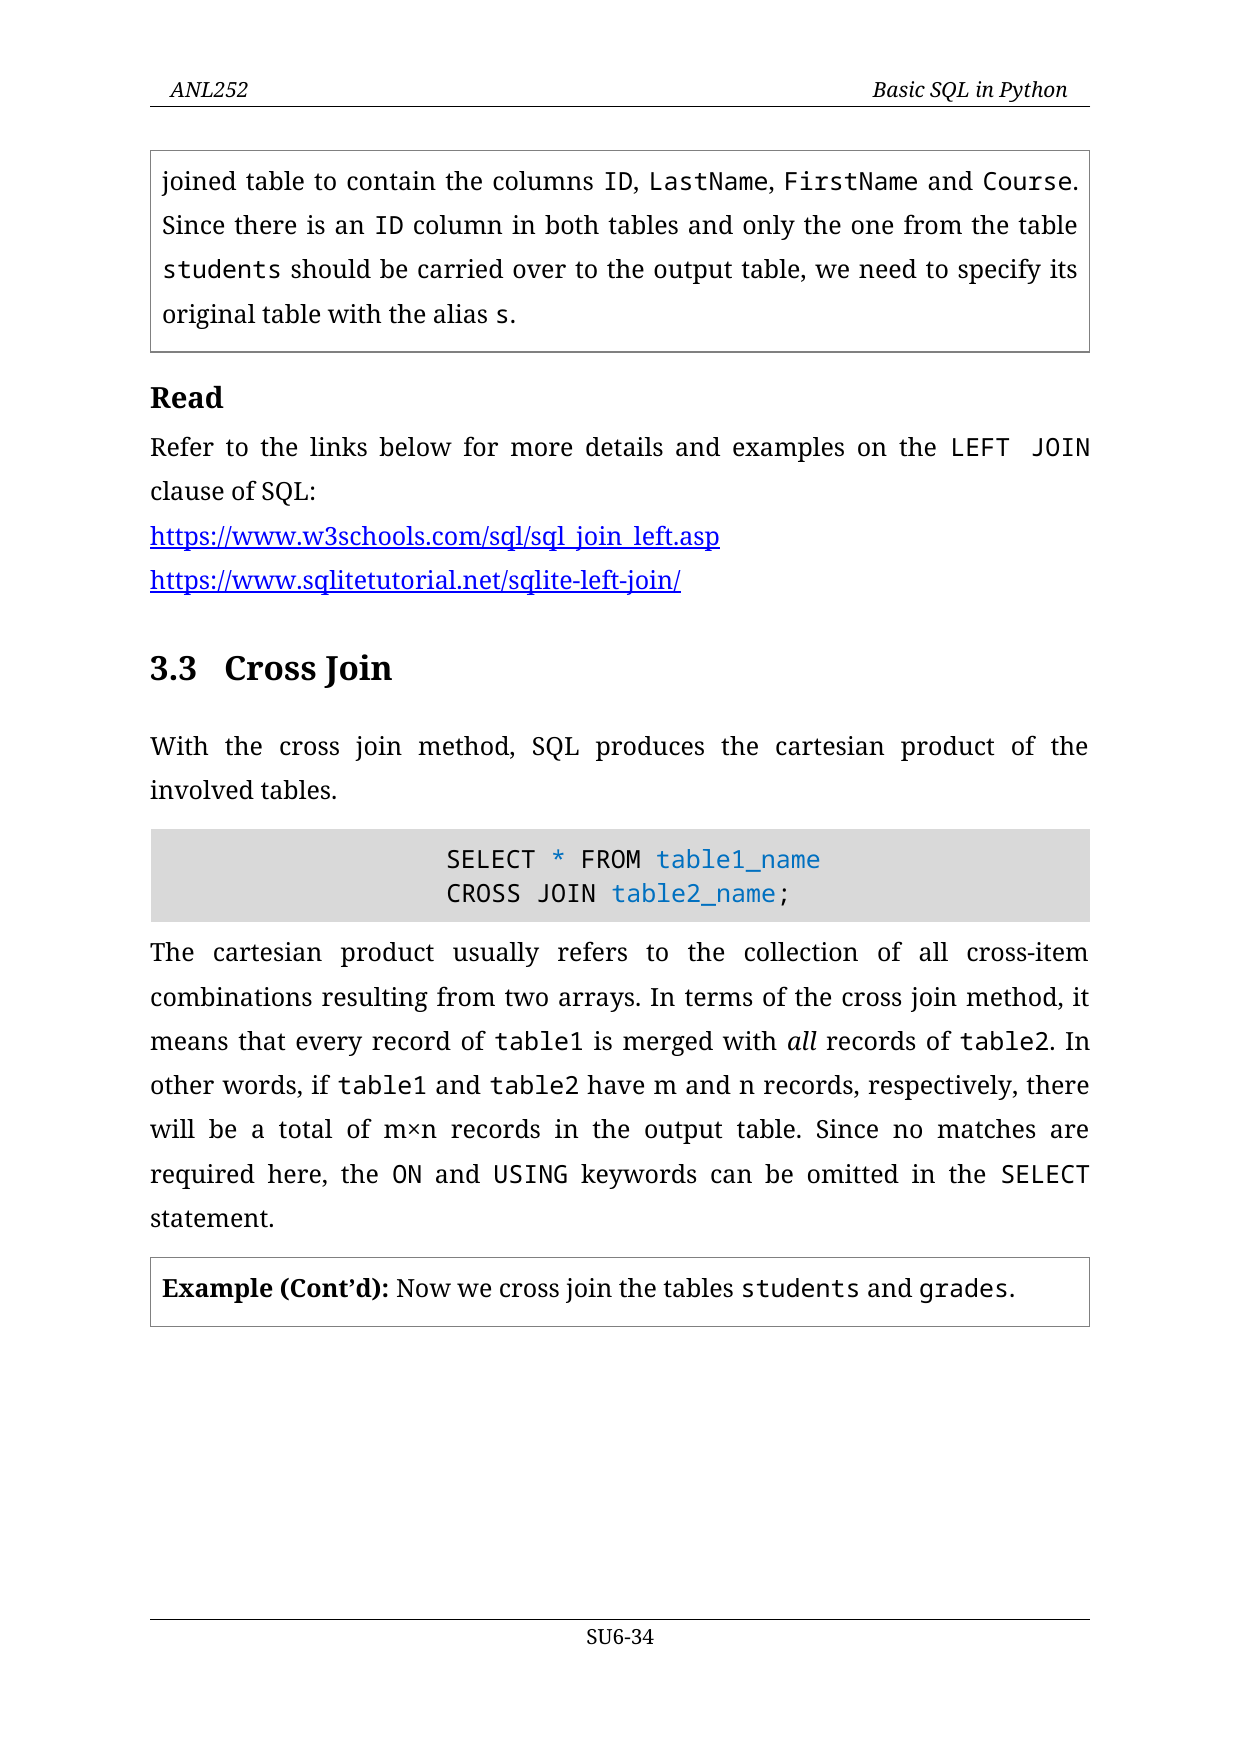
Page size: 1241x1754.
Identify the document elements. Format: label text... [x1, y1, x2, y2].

text The cartesian product usually refers to the collection of all cross-item combinations resulting from two arrays. In terms of the cross join method, it means that every record of table1 is merged with all records of table2. In other words, if table1 and table2 have m and n records, respectively, there will be a total of m×n records in the output table. Since no matches are required here, the ON and USING keywords can be omitted in the SELECT statement. [150, 935, 1090, 1234]
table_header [151, 151, 1089, 351]
text With the cross join method, SQL produces the cartesian product of the involved tables. [150, 728, 1090, 807]
text Refer to the links below for more details and examples on the LEFT JOIN clause of SQL: [150, 430, 1090, 508]
table_header SELECT * FROM table1_name CROSS JOIN table2_name; [151, 829, 1090, 922]
text https://www.w3schools.com/sql/sql_join_left.asp [150, 518, 1090, 552]
text https://www.sqlitetutorial.net/sqlite-left-join/ [150, 562, 1090, 597]
text Read [150, 377, 1090, 417]
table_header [151, 1258, 1089, 1326]
subtitle 3.3 Cross Join [150, 644, 1090, 690]
